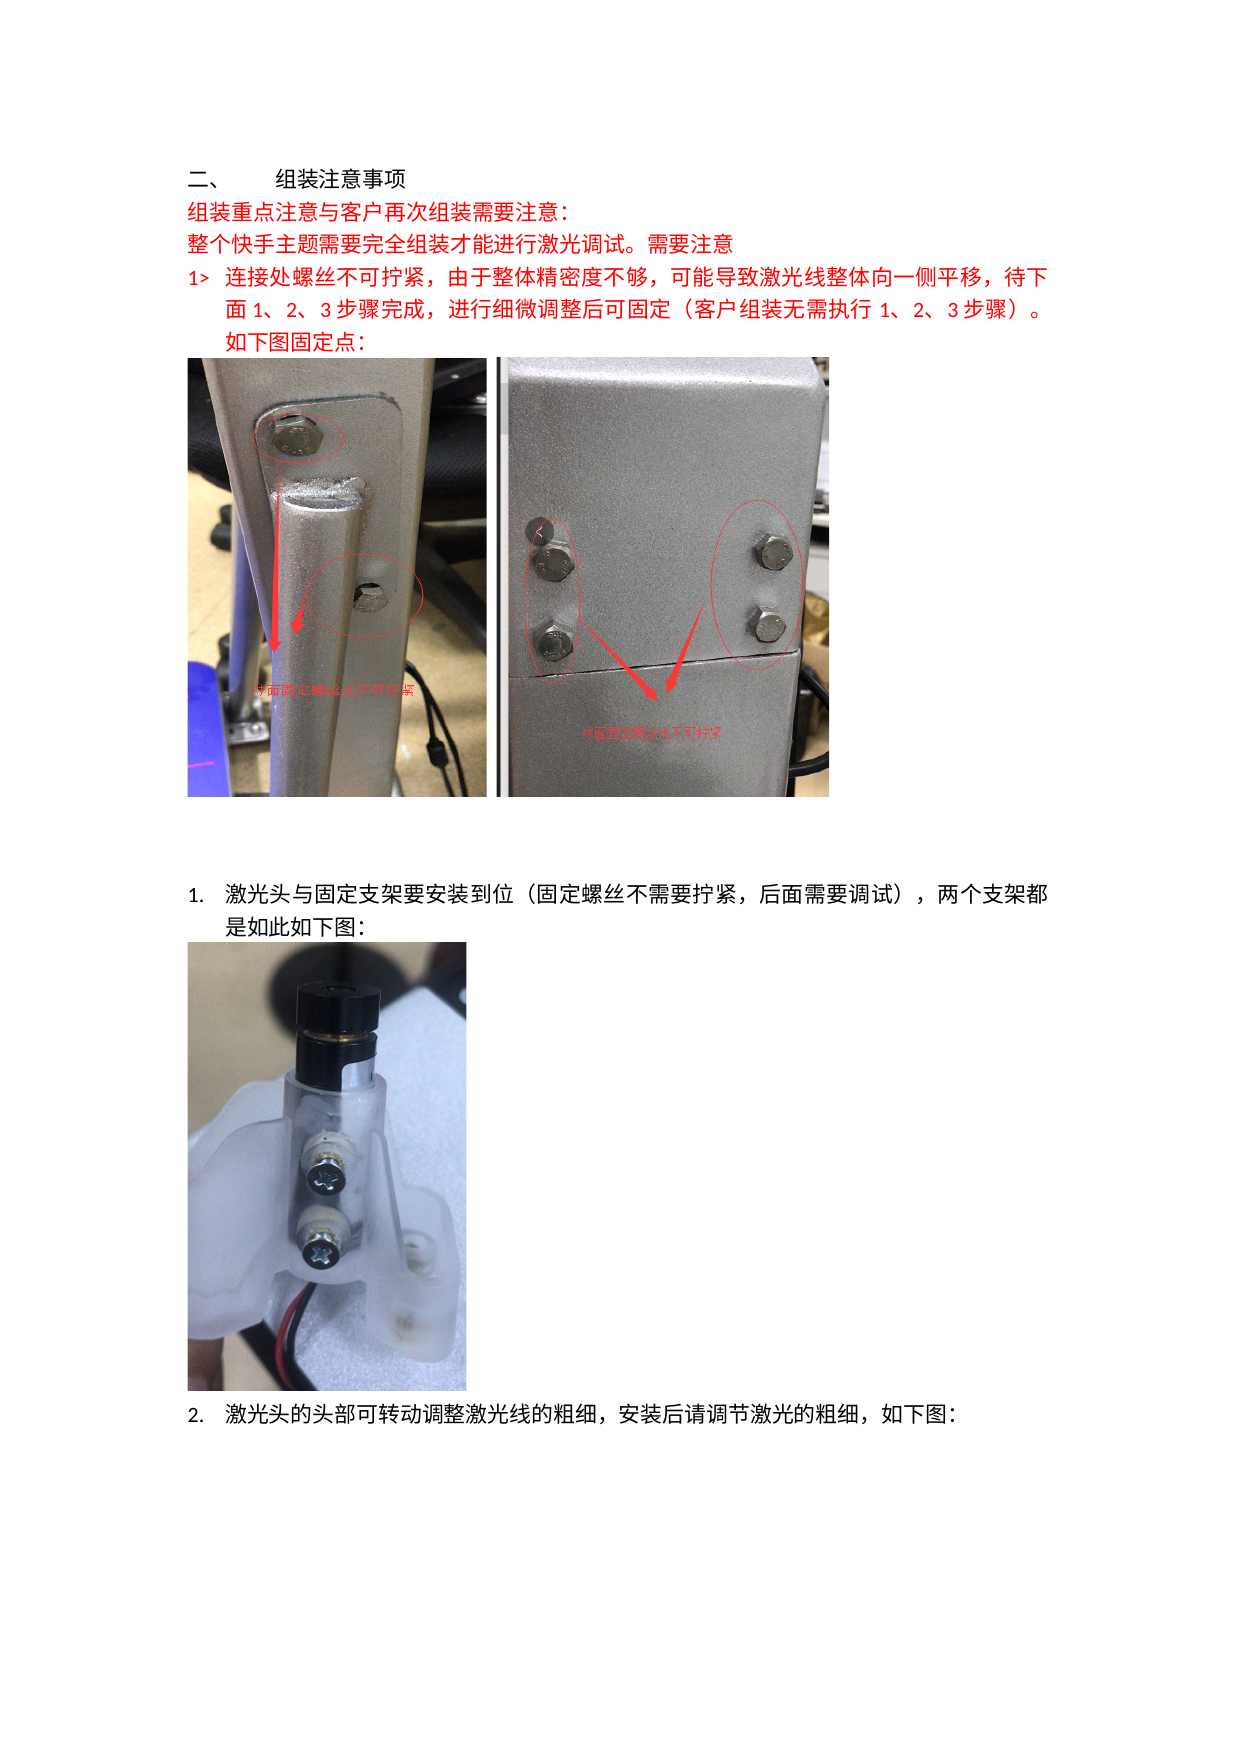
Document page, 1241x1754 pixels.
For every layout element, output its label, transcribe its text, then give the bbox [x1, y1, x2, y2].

picture [187, 942, 467, 1391]
text 整个快手主题需要完全组装才能进行激光调试。需要注意 [187, 227, 1053, 259]
picture [187, 358, 487, 797]
picture [496, 357, 830, 797]
list 组装注意事项 [187, 162, 1053, 194]
text 组装重点注意与客户再次组装需要注意： [187, 194, 1053, 227]
list 连接处螺丝不可拧紧，由于整体精密度不够，可能导致激光线整体向一侧平移，待下面1、2、3步骤完成，进行细微调整后可固定（客户组装无需执行1、2、3步骤）。如下图固定点： [187, 259, 1053, 357]
list 激光头与固定支架要安装到位（固定螺丝不需要拧紧，后面需要调试），两个支架都是如此如下图： [187, 877, 1053, 942]
list 激光头的头部可转动调整激光线的粗细，安装后请调节激光的粗细，如下图： [187, 1397, 1053, 1429]
